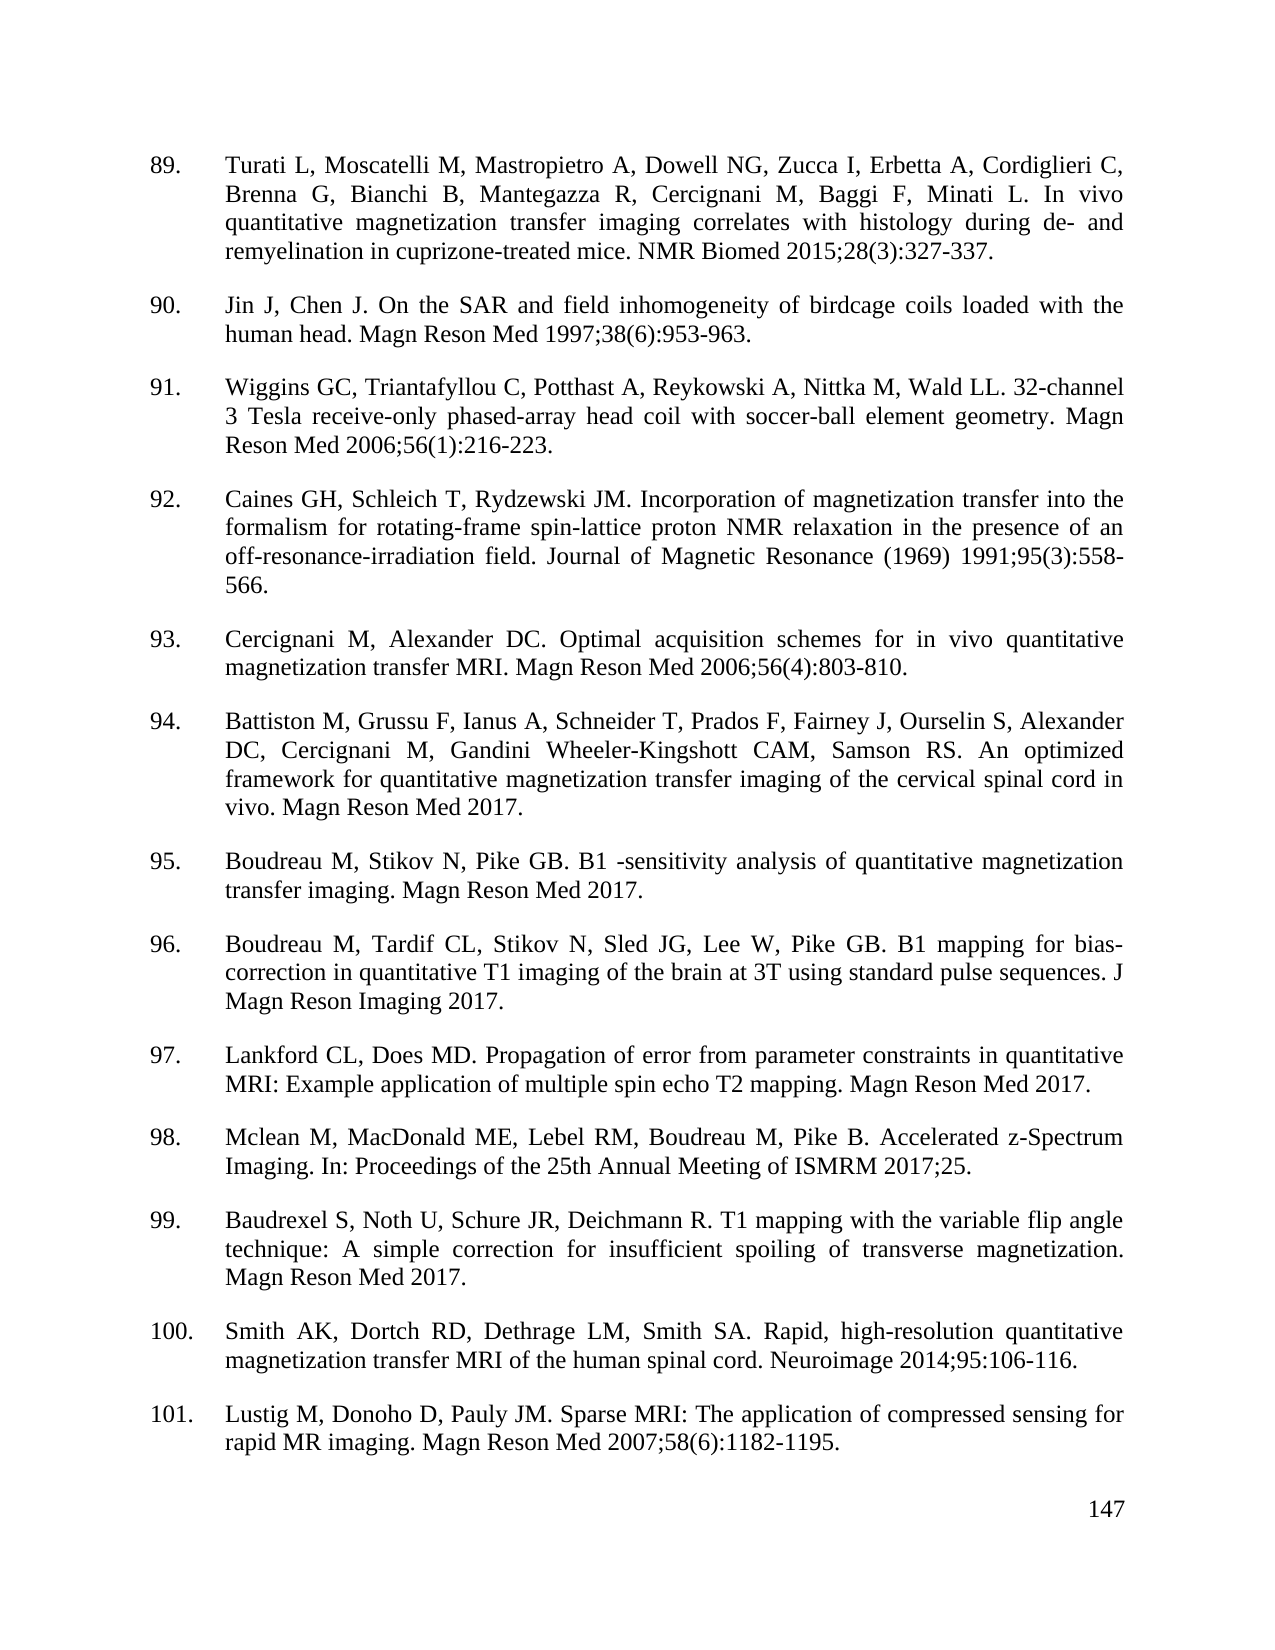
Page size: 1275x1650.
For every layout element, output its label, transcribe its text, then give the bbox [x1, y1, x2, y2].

text 99. Baudrexel S, Noth U, Schure JR, Deichmann R. T1 mapping with the variable flip angle technique: A simple correction for insufficient spoiling of transverse magnetization. Magn Reson Med 2017. [150, 1205, 1125, 1291]
text 96. Boudreau M, Tardif CL, Stikov N, Sled JG, Lee W, Pike GB. B1 mapping for bias-correction in quantitative T1 imaging of the brain at 3T using standard pulse sequences. J Magn Reson Imaging 2017. [150, 929, 1125, 1015]
text 100. Smith AK, Dortch RD, Dethrage LM, Smith SA. Rapid, high-resolution quantitative magnetization transfer MRI of the human spinal cord. Neuroimage 2014;95:106-116. [150, 1316, 1125, 1374]
text 89. Turati L, Moscatelli M, Mastropietro A, Dowell NG, Zucca I, Erbetta A, Cordiglieri C, Brenna G, Bianchi B, Mantegazza R, Cercignani M, Baggi F, Minati L. In vivo quantitative magnetization transfer imaging correlates with histology during de- and remyelination in cuprizone-treated mice. NMR Biomed 2015;28(3):327-337. [150, 150, 1125, 265]
text 97. Lankford CL, Does MD. Propagation of error from parameter constraints in quantitative MRI: Example application of multiple spin echo T2 mapping. Magn Reson Med 2017. [150, 1040, 1125, 1097]
text 92. Caines GH, Schleich T, Rydzewski JM. Incorporation of magnetization transfer into the formalism for rotating-frame spin-lattice proton NMR relaxation in the presence of an off-resonance-irradiation field. Journal of Magnetic Resonance (1969) 1991;95(3):558-566. [150, 484, 1125, 599]
text 94. Battiston M, Grussu F, Ianus A, Schneider T, Prados F, Fairney J, Ourselin S, Alexander DC, Cercignani M, Gandini Wheeler-Kingshott CAM, Samson RS. An optimized framework for quantitative magnetization transfer imaging of the cervical spinal cord in vivo. Magn Reson Med 2017. [150, 706, 1125, 821]
text 95. Boudreau M, Stikov N, Pike GB. B1 -sensitivity analysis of quantitative magnetization transfer imaging. Magn Reson Med 2017. [150, 846, 1125, 904]
text 93. Cercignani M, Alexander DC. Optimal acquisition schemes for in vivo quantitative magnetization transfer MRI. Magn Reson Med 2006;56(4):803-810. [150, 624, 1125, 681]
text 101. Lustig M, Donoho D, Pauly JM. Sparse MRI: The application of compressed sensing for rapid MR imaging. Magn Reson Med 2007;58(6):1182-1195. [150, 1399, 1125, 1456]
text 90. Jin J, Chen J. On the SAR and field inhomogeneity of birdcage coils loaded with the human head. Magn Reson Med 1997;38(6):953-963. [150, 290, 1125, 347]
text 91. Wiggins GC, Triantafyllou C, Potthast A, Reykowski A, Nittka M, Wald LL. 32-channel 3 Tesla receive-only phased-array head coil with soccer-ball element geometry. Magn Reson Med 2006;56(1):216-223. [150, 372, 1125, 459]
text 98. Mclean M, MacDonald ME, Lebel RM, Boudreau M, Pike B. Accelerated z-Spectrum Imaging. In: Proceedings of the 25th Annual Meeting of ISMRM 2017;25. [150, 1122, 1125, 1180]
